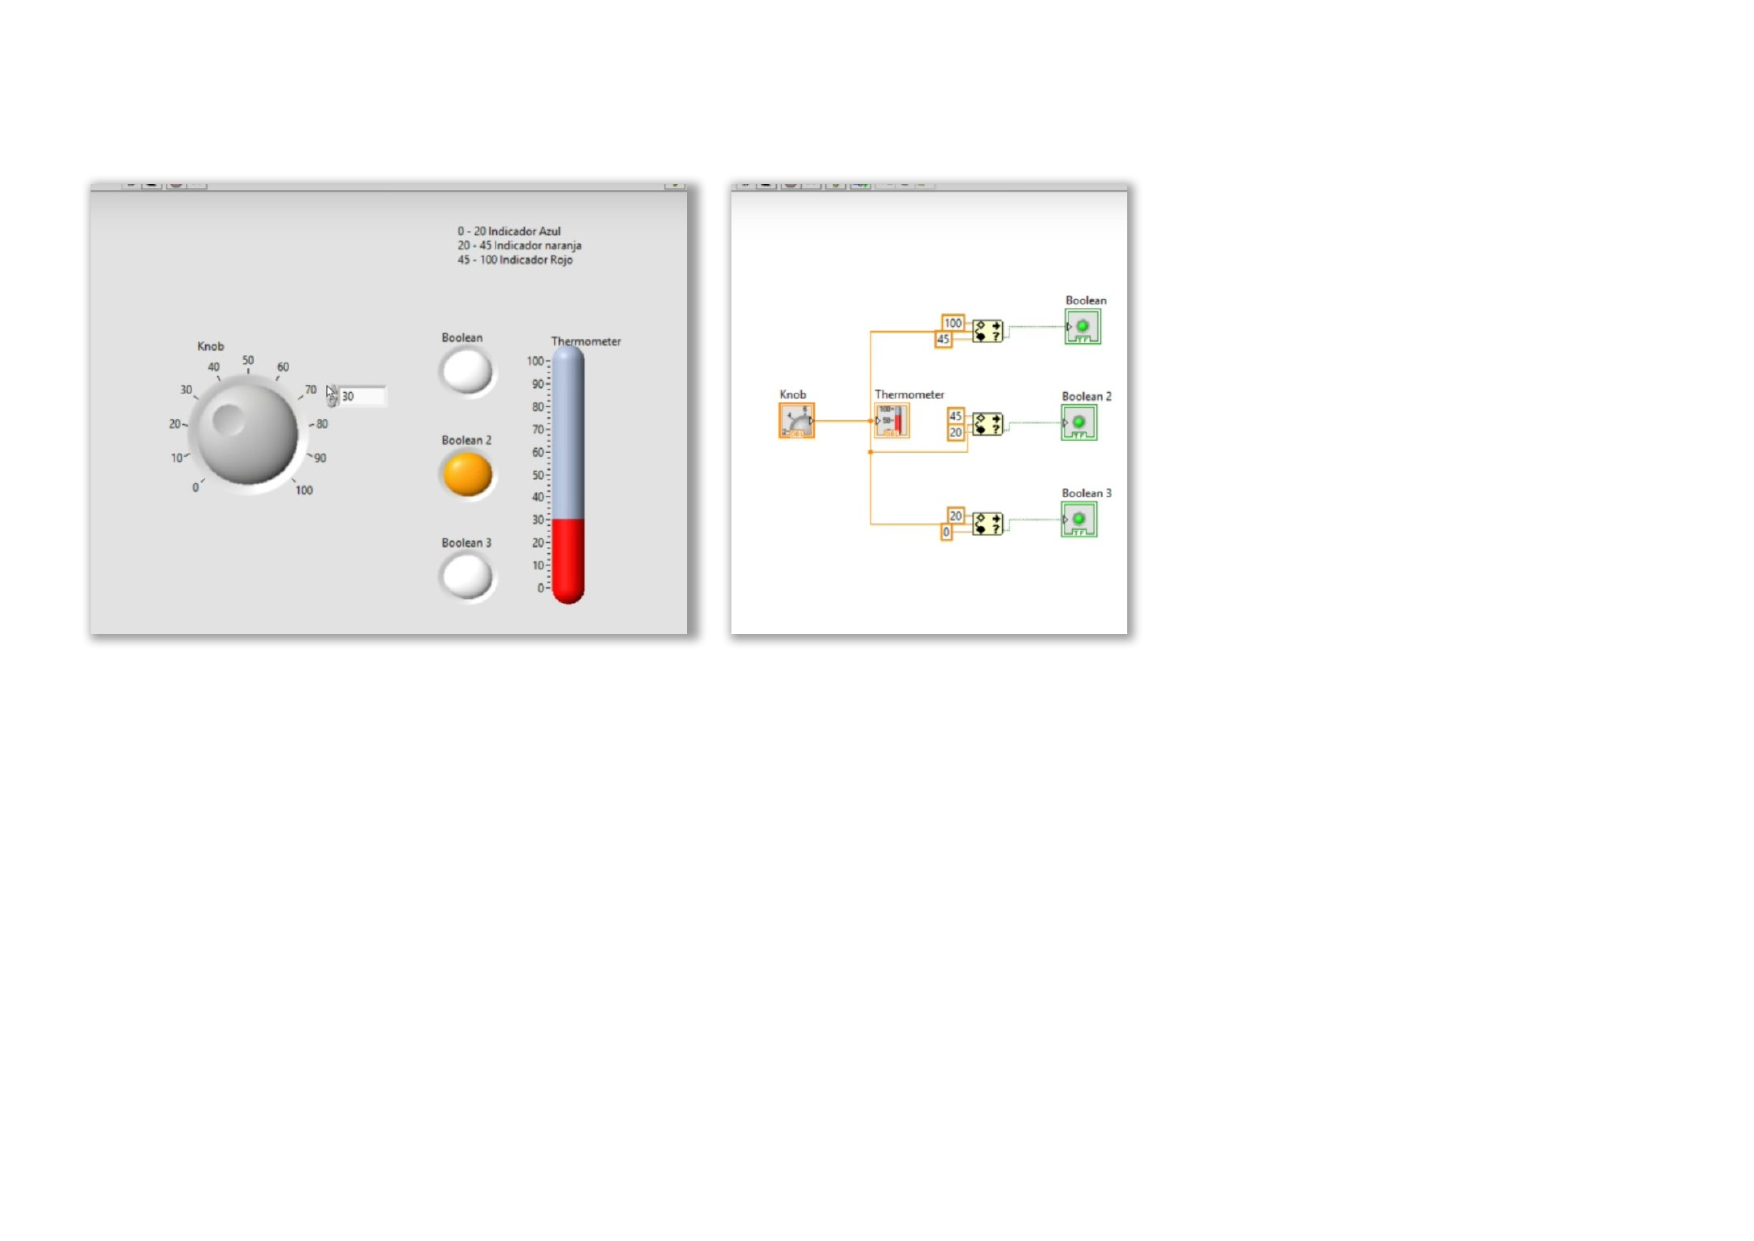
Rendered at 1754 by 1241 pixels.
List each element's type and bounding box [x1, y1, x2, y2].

picture [731, 184, 1128, 634]
picture [90, 184, 687, 634]
